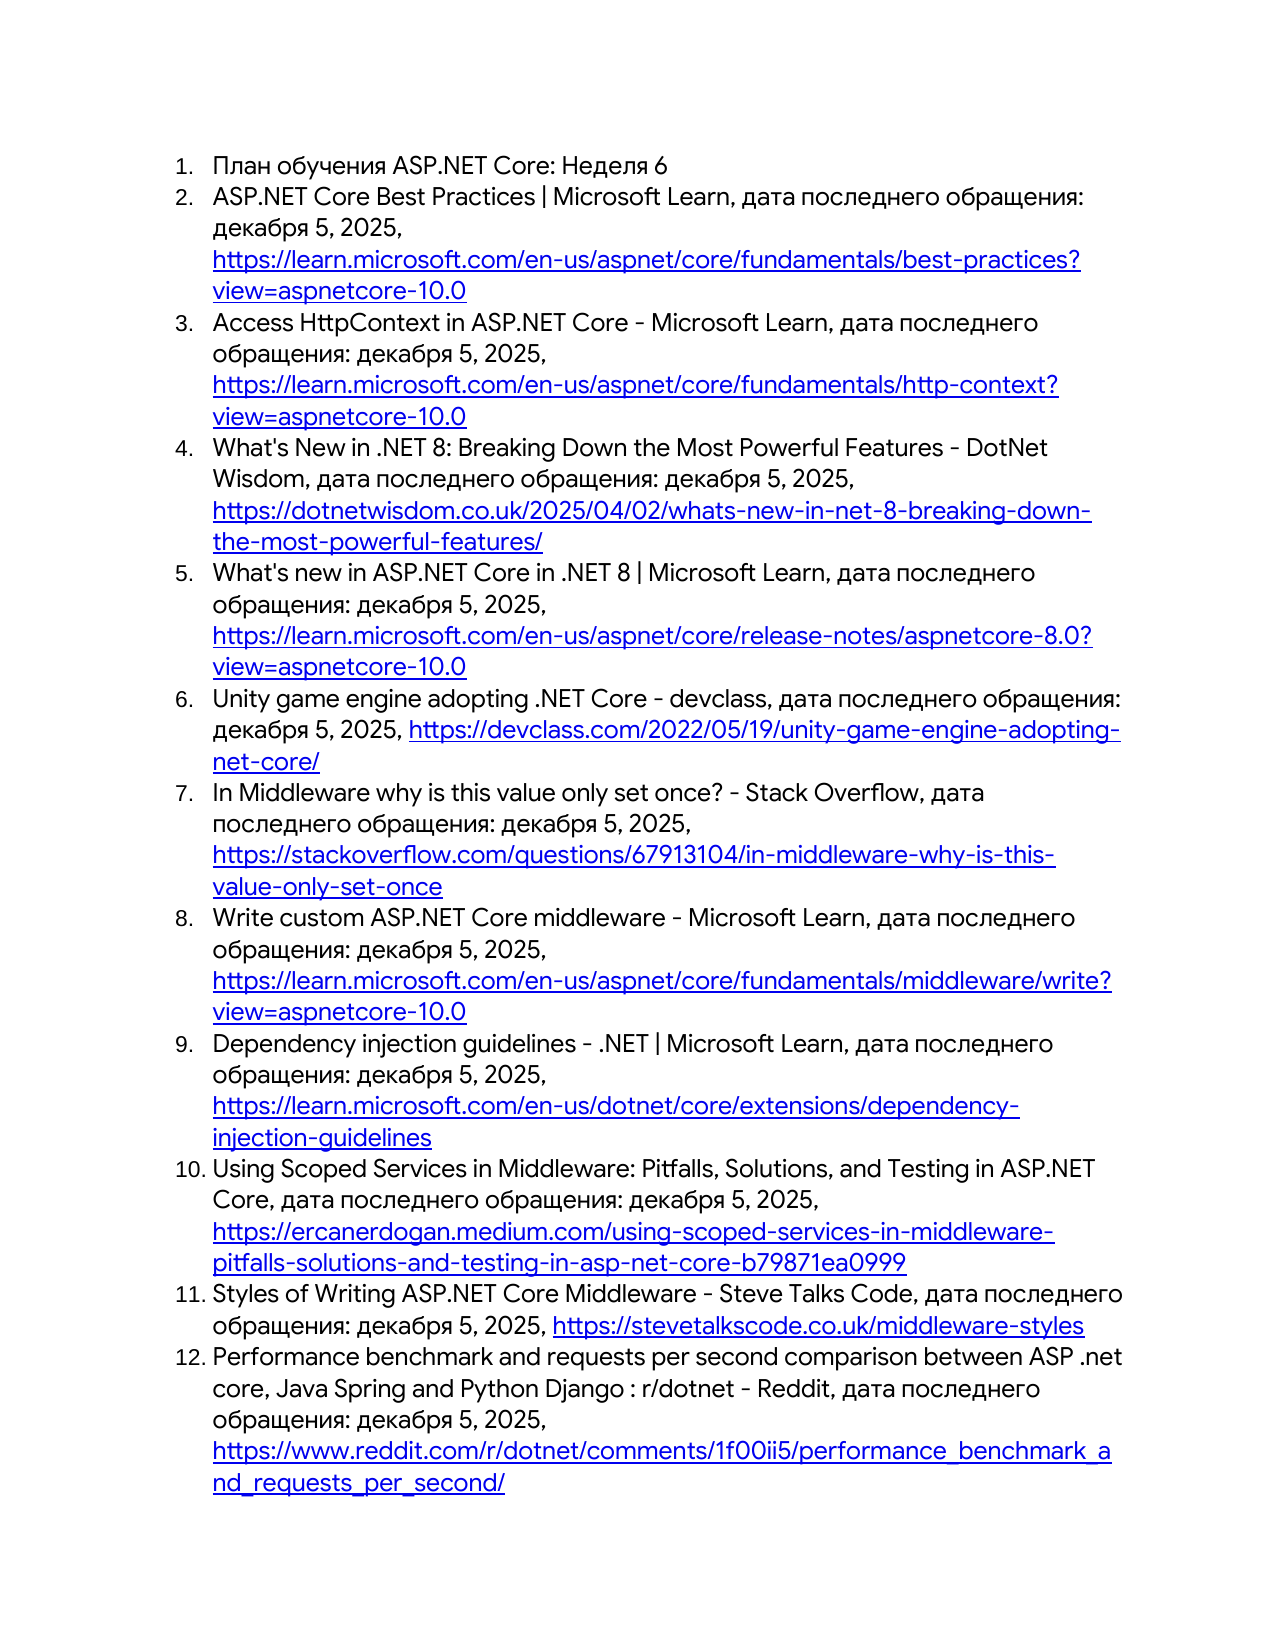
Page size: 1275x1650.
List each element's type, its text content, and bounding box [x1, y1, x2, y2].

list What's new in ASP.NET Core in .NET 8 | Microsoft Learn, дата последнего обращения: декабря 5, 2025, https://learn.microsoft.com/en-us/aspnet/core/release-notes/aspnetcore-8.0?view=aspnetcore-10.0 [175, 558, 1125, 683]
list План обучения ASP.NET Core: Неделя 6 [175, 150, 1125, 181]
list What's New in .NET 8: Breaking Down the Most Powerful Features - DotNet Wisdom, дата последнего обращения: декабря 5, 2025, https://dotnetwisdom.co.uk/2025/04/02/whats-new-in-net-8-breaking-down-the-most-powerful-features/ [175, 432, 1125, 558]
list Access HttpContext in ASP.NET Core - Microsoft Learn, дата последнего обращения: декабря 5, 2025, https://learn.microsoft.com/en-us/aspnet/core/fundamentals/http-context?view=aspnetcore-10.0 [175, 307, 1125, 432]
list Write custom ASP.NET Core middleware - Microsoft Learn, дата последнего обращения: декабря 5, 2025, https://learn.microsoft.com/en-us/aspnet/core/fundamentals/middleware/write?view=aspnetcore-10.0 [175, 902, 1125, 1028]
list Performance benchmark and requests per second comparison between ASP .net core, Java Spring and Python Django : r/dotnet - Reddit, дата последнего обращения: декабря 5, 2025, https://www.reddit.com/r/dotnet/comments/1f00ii5/performance_benchmark_and_requests_per_second/ [175, 1341, 1125, 1498]
list Dependency injection guidelines - .NET | Microsoft Learn, дата последнего обращения: декабря 5, 2025, https://learn.microsoft.com/en-us/dotnet/core/extensions/dependency-injection-guidelines [175, 1028, 1125, 1153]
list ASP.NET Core Best Practices | Microsoft Learn, дата последнего обращения: декабря 5, 2025, https://learn.microsoft.com/en-us/aspnet/core/fundamentals/best-practices?view=aspnetcore-10.0 [175, 181, 1125, 307]
list Styles of Writing ASP.NET Core Middleware - Steve Talks Code, дата последнего обращения: декабря 5, 2025, https://stevetalkscode.co.uk/middleware-styles [175, 1279, 1125, 1341]
list Using Scoped Services in Middleware: Pitfalls, Solutions, and Testing in ASP.NET Core, дата последнего обращения: декабря 5, 2025, https://ercanerdogan.medium.com/using-scoped-services-in-middleware-pitfalls-solutions-and-testing-in-asp-net-core-b79871ea0999 [175, 1153, 1125, 1279]
list Unity game engine adopting .NET Core - devclass, дата последнего обращения: декабря 5, 2025, https://devclass.com/2022/05/19/unity-game-engine-adopting-net-core/ [175, 683, 1125, 777]
list In Middleware why is this value only set once? - Stack Overflow, дата последнего обращения: декабря 5, 2025, https://stackoverflow.com/questions/67913104/in-middleware-why-is-this-value-only-set-once [175, 777, 1125, 902]
